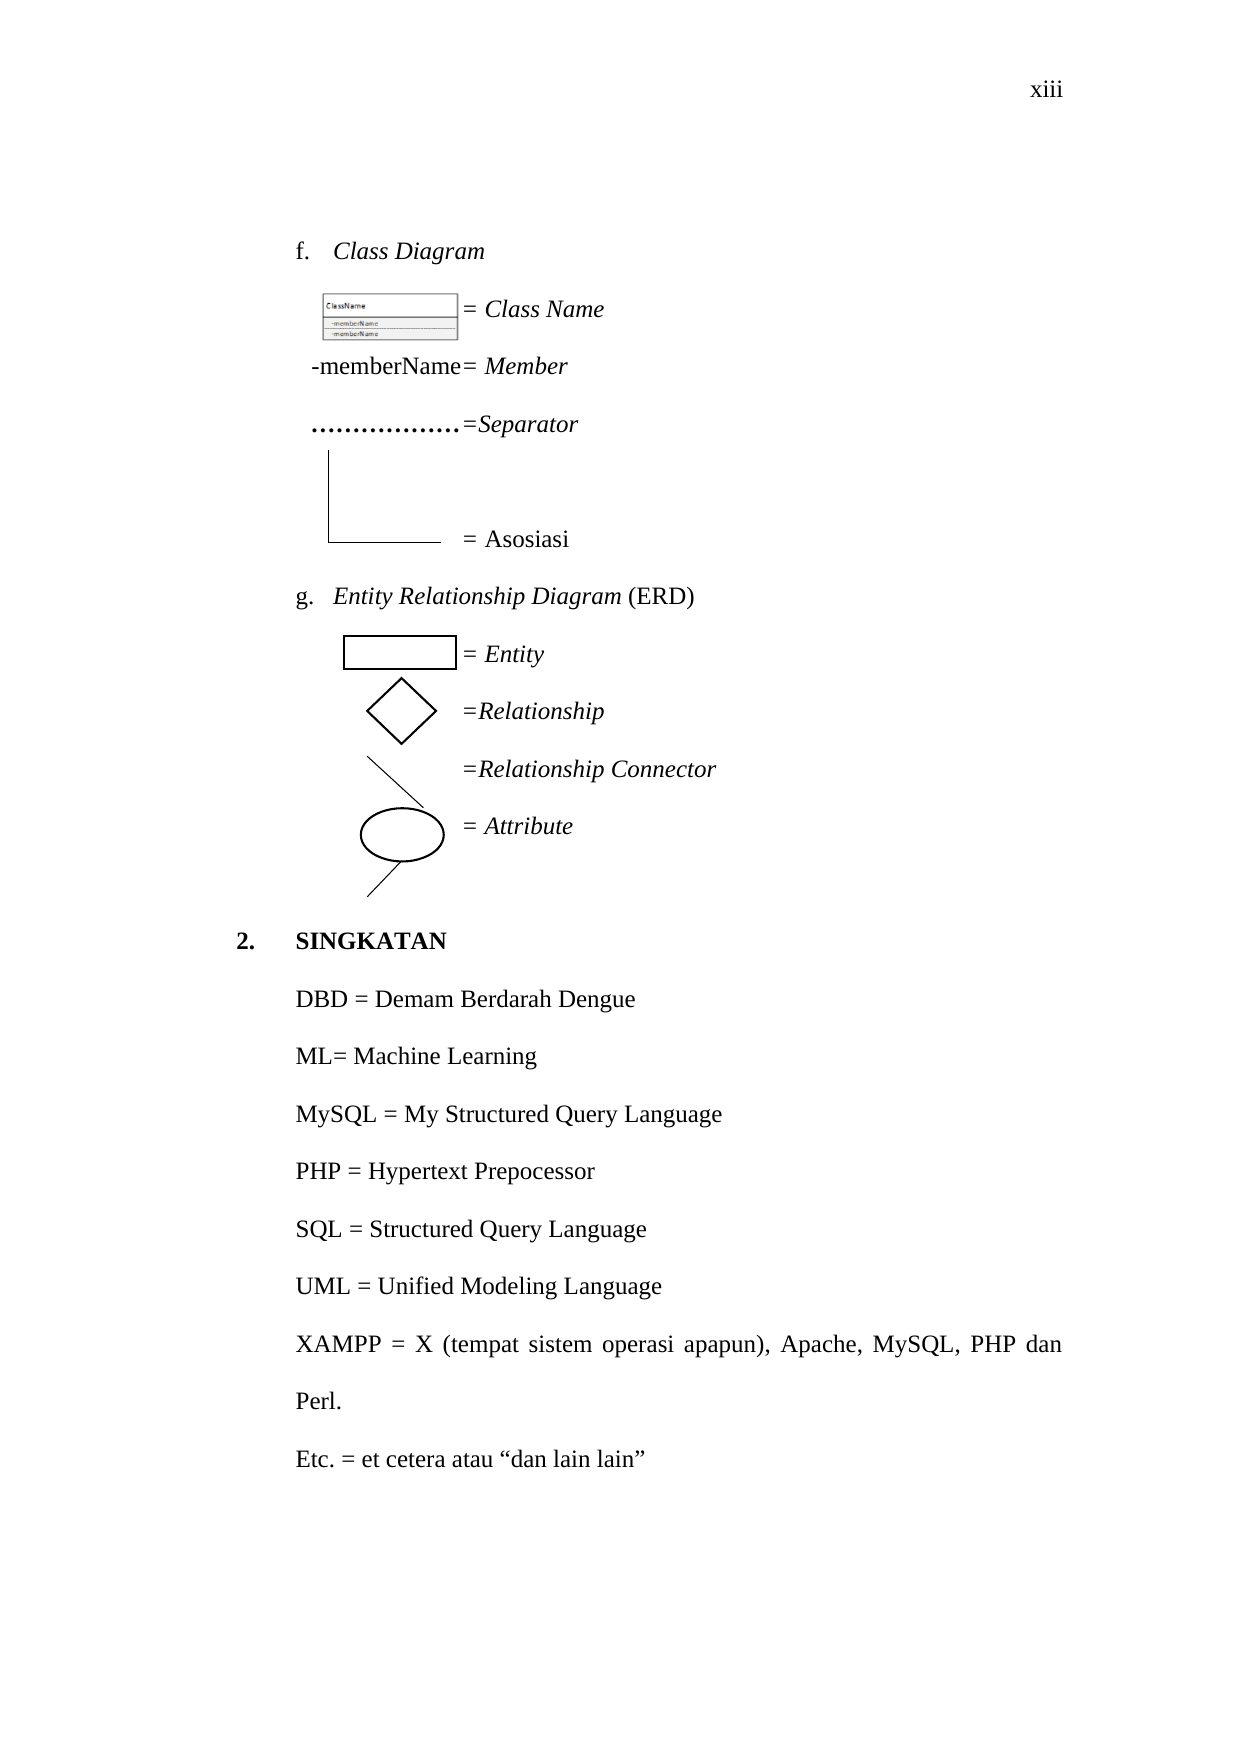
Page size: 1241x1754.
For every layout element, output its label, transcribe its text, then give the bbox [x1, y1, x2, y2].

list = Class Name [461, 294, 1063, 322]
list MySQL = My Structured Query Language [295, 1099, 1063, 1127]
list = Entity [457, 639, 1063, 667]
list =Relationship Connector [461, 754, 1063, 782]
list XAMPP = X (tempat sistem operasi apapun), Apache, MySQL, PHP dan Perl. [295, 1329, 1063, 1415]
list SQL = Structured Query Language [295, 1214, 1063, 1242]
list ML= Machine Learning [295, 1041, 1063, 1070]
list DBD = Demam Berdarah Dengue [295, 984, 1063, 1012]
list Etc. = et cetera atau “dan lain lain” [295, 1444, 1063, 1472]
picture [318, 290, 461, 346]
list PHP = Hypertext Prepocessor [295, 1156, 1063, 1185]
list = Asosiasi [461, 524, 1063, 552]
list = Attribute [461, 811, 1063, 840]
list SINGKATAN [236, 926, 1063, 955]
text -memberName = Member [236, 351, 1063, 380]
list Entity Relationship Diagram (ERD) [295, 581, 1063, 610]
text ………………=Separator [236, 409, 1063, 437]
list UML = Unified Modeling Language [295, 1271, 1063, 1300]
list =Relationship [461, 696, 1063, 725]
list Class Diagram [295, 236, 1063, 265]
